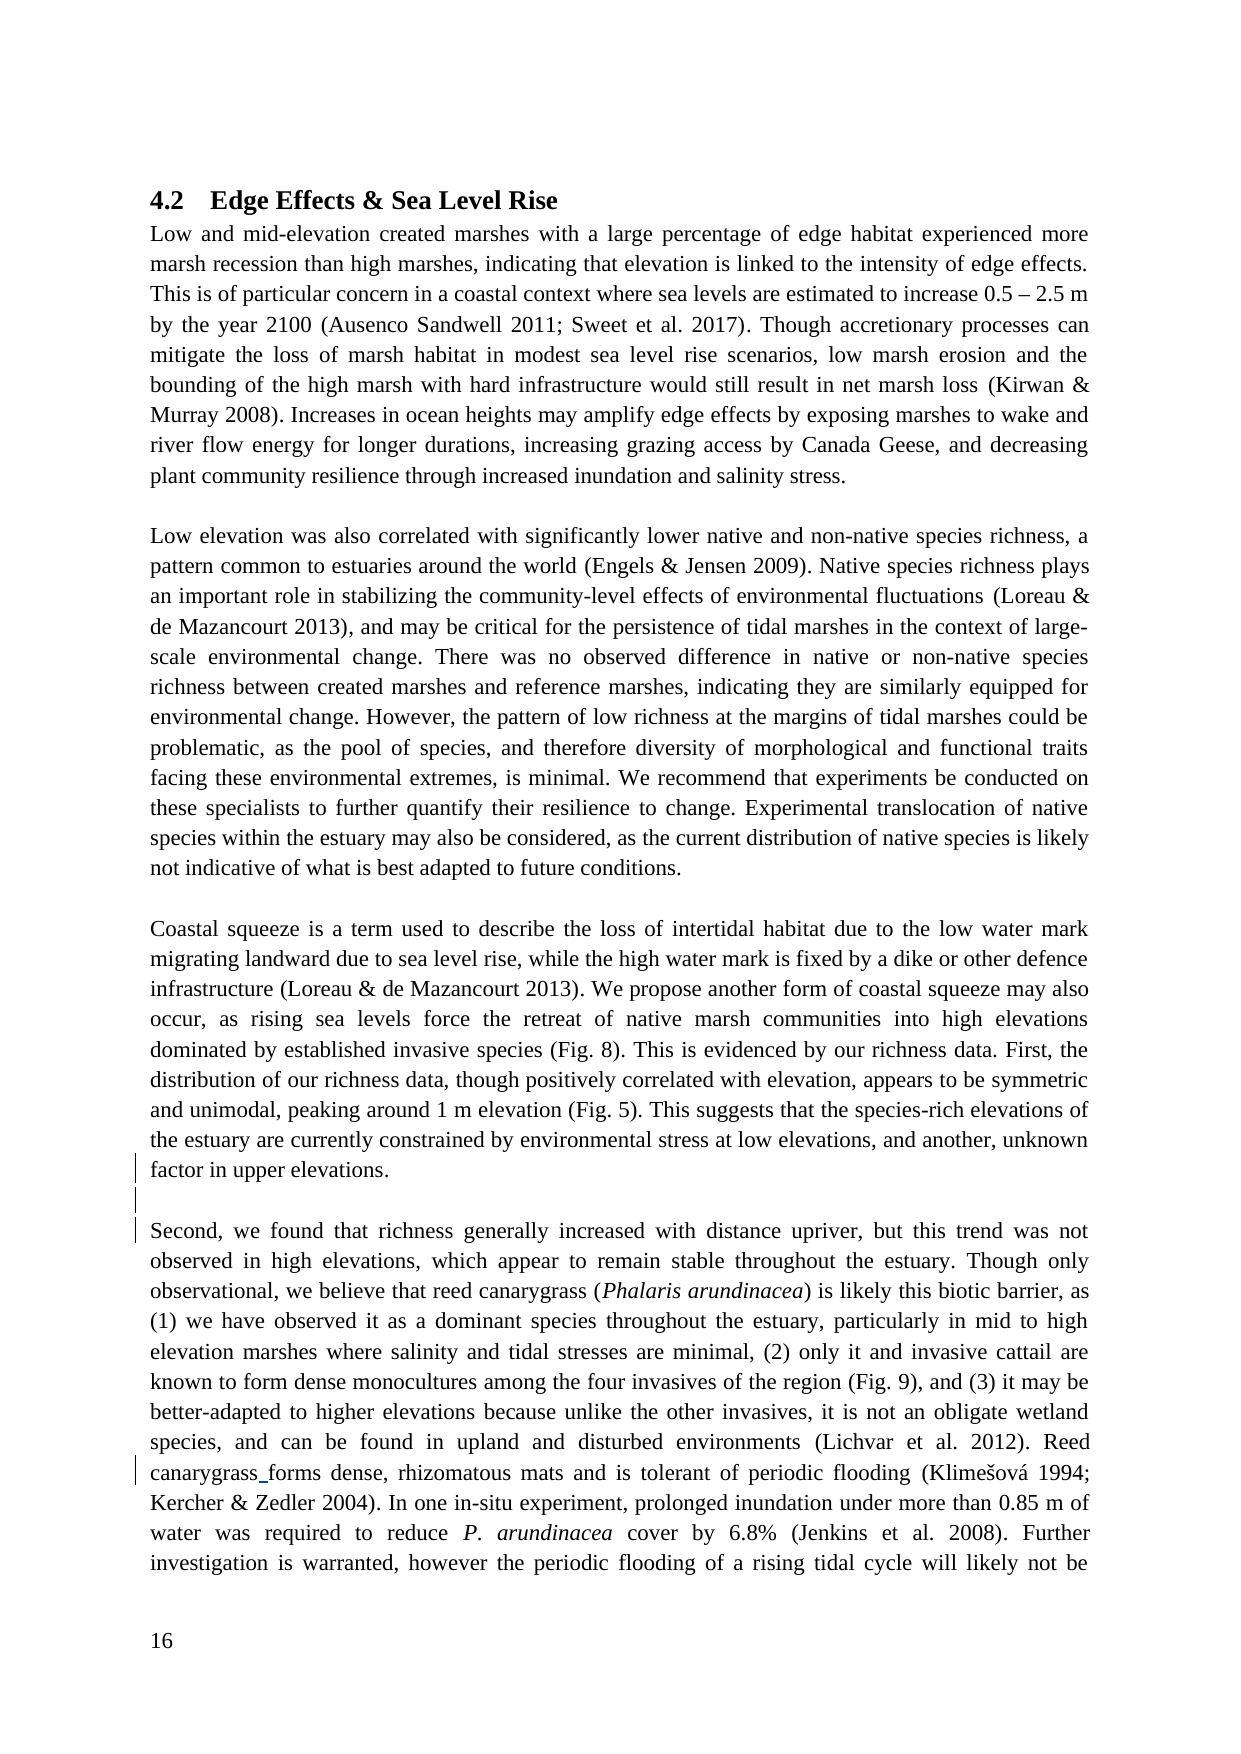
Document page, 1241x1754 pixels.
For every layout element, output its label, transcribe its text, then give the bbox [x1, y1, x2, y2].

text Low and mid-elevation created marshes with a large percentage of edge habitat experienced more marsh recession than high marshes, indicating that elevation is linked to the intensity of edge effects. This is of particular concern in a coastal context where sea levels are estimated to increase 0.5 – 2.5 m by the year 2100 (Ausenco Sandwell 2011; Sweet et al. 2017). Though accretionary processes can mitigate the loss of marsh habitat in modest sea level rise scenarios, low marsh erosion and the bounding of the high marsh with hard infrastructure would still result in net marsh loss (Kirwan & Murray 2008). Increases in ocean heights may amplify edge effects by exposing marshes to wake and river flow energy for longer durations, increasing grazing access by Canada Geese, and decreasing plant community resilience through increased inundation and salinity stress. [150, 220, 1090, 488]
text Low elevation was also correlated with significantly lower native and non-native species richness, a pattern common to estuaries around the world (Engels & Jensen 2009). Native species richness plays an important role in stabilizing the community-level effects of environmental fluctuations (Loreau & de Mazancourt 2013), and may be critical for the persistence of tidal marshes in the context of large-scale environmental change. There was no observed difference in native or non-native species richness between created marshes and reference marshes, indicating they are similarly equipped for environmental change. However, the pattern of low richness at the margins of tidal marshes could be problematic, as the pool of species, and therefore diversity of morphological and functional traits facing these environmental extremes, is minimal. We recommend that experiments be conducted on these specialists to further quantify their resilience to change. Experimental translocation of native species within the estuary may also be considered, as the current distribution of native species is likely not indicative of what is best adapted to future conditions. [150, 522, 1090, 881]
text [150, 1217, 1090, 1576]
text Coastal squeeze is a term used to describe the loss of intertidal habitat due to the low water mark migrating landward due to sea level rise, while the high water mark is fixed by a dike or other defence infrastructure (Loreau & de Mazancourt 2013). We propose another form of coastal squeeze may also occur, as rising sea levels force the retreat of native marsh communities into high elevations dominated by established invasive species (Fig. 8). This is evidenced by our richness data. First, the distribution of our richness data, though positively correlated with elevation, appears to be symmetric and unimodal, peaking around 1 m elevation (Fig. 5). This suggests that the species-rich elevations of the estuary are currently constrained by environmental stress at low elevations, and another, unknown factor in upper elevations. [150, 915, 1090, 1183]
subtitle Edge Effects & Sea Level Rise [150, 184, 1090, 216]
